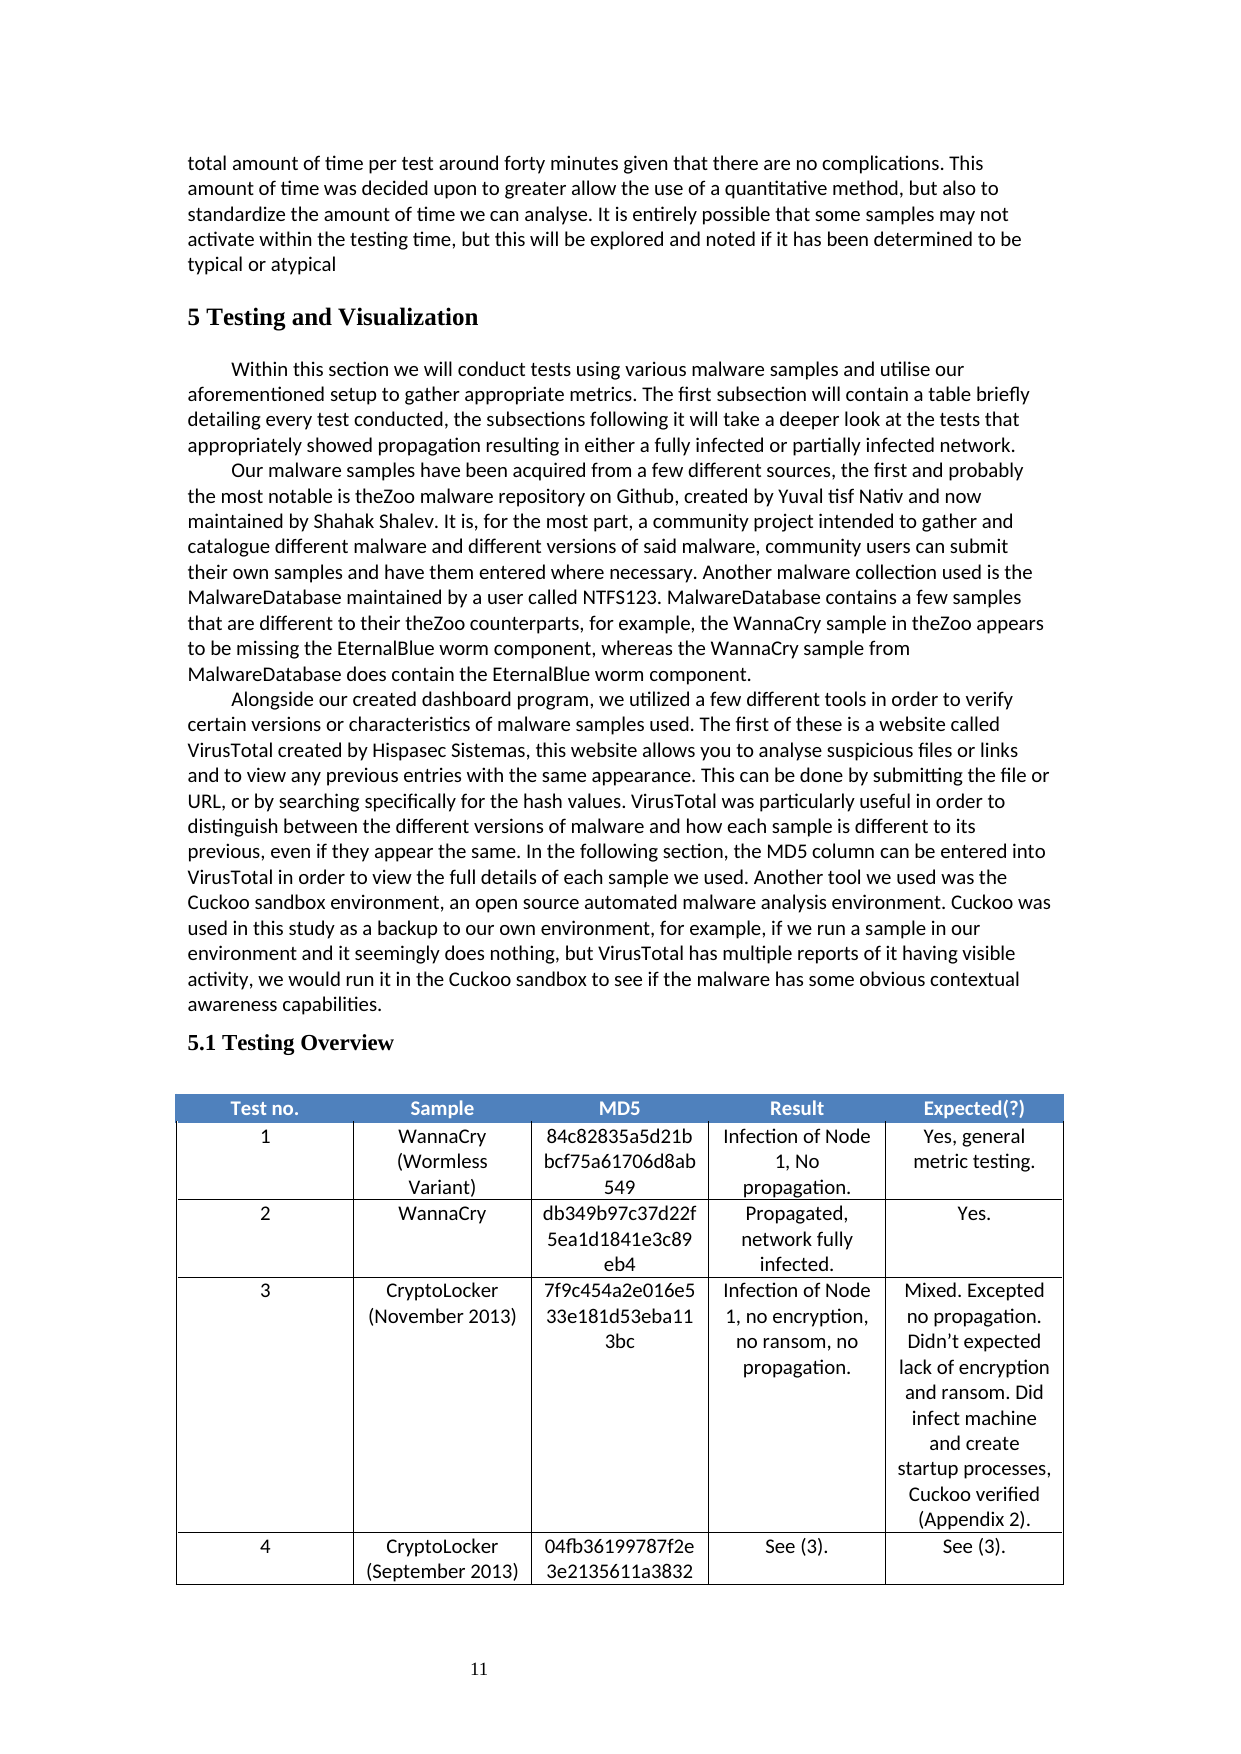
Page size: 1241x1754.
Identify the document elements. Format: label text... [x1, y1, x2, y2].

table_cell See (3). [886, 1532, 1063, 1584]
table_header Expected(?) [887, 1096, 1062, 1121]
table_cell Yes. [886, 1199, 1063, 1277]
table_cell Mixed. Excepted no propagation. Didn’t expected lack of encryption and ransom. Did infect machine and create startup processes, Cuckoo verified (Appendix 2). [886, 1277, 1063, 1532]
table_cell Yes, general metric testing. [886, 1123, 1063, 1199]
table_header Sample [355, 1096, 530, 1121]
table_cell WannaCry (Wormless Variant) [354, 1123, 531, 1199]
table_cell 4 [177, 1533, 353, 1584]
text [187, 150, 1053, 277]
subtitle 5.1 Testing Overview [187, 1029, 1053, 1056]
table_header Result [709, 1096, 885, 1121]
table_cell See (3). [709, 1533, 885, 1584]
table_cell WannaCry [354, 1200, 531, 1277]
table_header Test no. [177, 1096, 353, 1121]
text Our malware samples have been acquired from a few different sources, the first and probably the most notable is theZoo malware repository on Github, created by Yuval tisf Nativ and now maintained by Shahak Shalev. It is, for the most part, a community project intended to gather and catalogue different malware and different versions of said malware, community users can submit their own samples and have them entered where necessary. Another malware collection used is the MalwareDatabase maintained by a user called NTFS123. MalwareDatabase contains a few samples that are different to their theZoo counterparts, for example, the WannaCry sample in theZoo appears to be missing the EternalBlue worm component, whereas the WannaCry sample from MalwareDatabase does contain the EternalBlue worm component. [187, 457, 1053, 686]
table_cell CryptoLocker (November 2013) [354, 1278, 531, 1532]
subtitle 5 Testing and Visualization [187, 302, 1053, 331]
table_cell Propagated, network fully infected. [709, 1200, 885, 1277]
table_cell 2 [177, 1200, 353, 1277]
table_cell Infection of Node 1, no encryption, no ransom, no propagation. [709, 1278, 885, 1532]
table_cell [354, 1533, 531, 1584]
text Alongside our created dashboard program, we utilized a few different tools in order to verify certain versions or characteristics of malware samples used. The first of these is a website called VirusTotal created by Hispasec Sistemas, this website allows you to analyse suspicious files or links and to view any previous entries with the same appearance. This can be done by submitting the file or URL, or by searching specifically for the hash values. VirusTotal was particularly useful in order to distinguish between the different versions of malware and how each sample is different to its previous, even if they appear the same. In the following section, the MD5 column can be entered into VirusTotal in order to view the full details of each sample we used. Another tool we used was the Cuckoo sandbox environment, an open source automated malware analysis environment. Cuckoo was used in this study as a backup to our own environment, for example, if we run a sample in our environment and it seemingly does nothing, but VirusTotal has multiple reports of it having visible activity, we would run it in the Cuckoo sandbox to see if the malware has some obvious contextual awareness capabilities. [187, 686, 1053, 1017]
table_cell db349b97c37d22f5ea1d1841e3c89eb4 [532, 1200, 708, 1277]
table_cell 7f9c454a2e016e533e181d53eba113bc [532, 1278, 708, 1532]
table_cell 3 [177, 1278, 353, 1532]
table_cell 84c82835a5d21bbcf75a61706d8ab549 [532, 1123, 708, 1199]
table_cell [532, 1533, 708, 1584]
text Within this section we will conduct tests using various malware samples and utilise our aforementioned setup to gather appropriate metrics. The first subsection will contain a table briefly detailing every test conducted, the subsections following it will take a deeper look at the tests that appropriately showed propagation resulting in either a fully infected or partially infected network. [187, 356, 1053, 457]
table_cell Infection of Node 1, No propagation. [709, 1123, 885, 1199]
table_cell 1 [177, 1122, 353, 1199]
table_header MD5 [532, 1096, 707, 1121]
